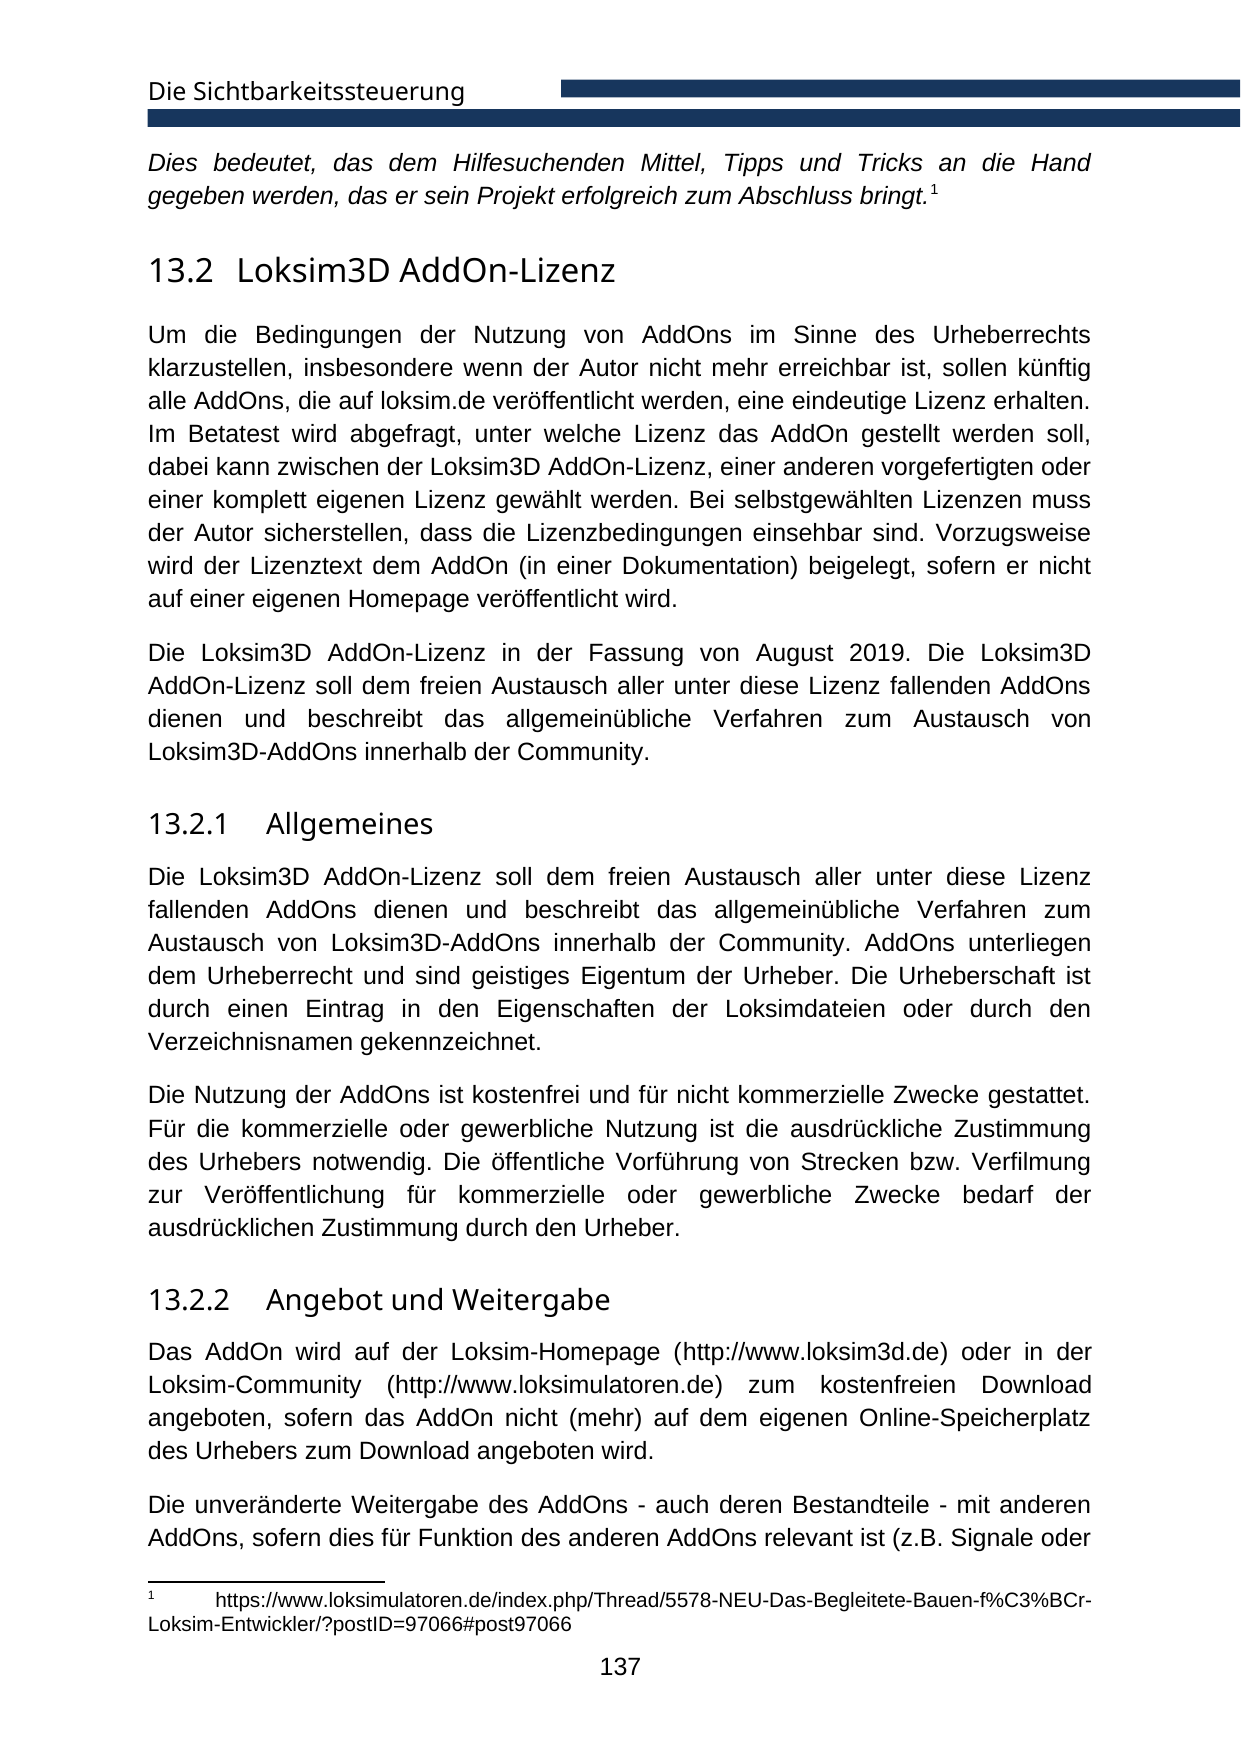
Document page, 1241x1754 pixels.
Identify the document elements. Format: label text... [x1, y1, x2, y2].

text Das AddOn wird auf der Loksim-Homepage (http://www.loksim3d.de) oder in der Loksim-Community (http://www.loksimulatoren.de) zum kostenfreien Download angeboten, sofern das AddOn nicht (mehr) auf dem eigenen Online-Speicherplatz des Urhebers zum Download angeboten wird. [148, 1337, 1093, 1465]
text Die Nutzung der AddOns ist kostenfrei und für nicht kommerzielle Zwecke gestattet. Für die kommerzielle oder gewerbliche Nutzung ist die ausdrückliche Zustimmung des Urhebers notwendig. Die öffentliche Vorführung von Strecken bzw. Verfilmung zur Veröffentlichung für kommerzielle oder gewerbliche Zwecke bedarf der ausdrücklichen Zustimmung durch den Urheber. [148, 1081, 1093, 1241]
text Um die Bedingungen der Nutzung von AddOns im Sinne des Urheberrechts klarzustellen, insbesondere wenn der Autor nicht mehr erreichbar ist, sollen künftig alle AddOns, die auf loksim.de veröffentlicht werden, eine eindeutige Lizenz erhalten. Im Betatest wird abgefragt, unter welche Lizenz das AddOn gestellt werden soll, dabei kann zwischen der Loksim3D AddOn-Lizenz, einer anderen vorgefertigten oder einer komplett eigenen Lizenz gewählt werden. Bei selbstgewählten Lizenzen muss der Autor sicherstellen, dass die Lizenzbedingungen einsehbar sind. Vorzugsweise wird der Lizenztext dem AddOn (in einer Dokumentation) beigelegt, sofern er nicht auf einer eigenen Homepage veröffentlicht wird. [148, 320, 1093, 613]
text Die Loksim3D AddOn-Lizenz in der Fassung von August 2019. Die Loksim3D AddOn-Lizenz soll dem freien Austausch aller unter diese Lizenz fallenden AddOns dienen und beschreibt das allgemeinübliche Verfahren zum Austausch von Loksim3D-AddOns innerhalb der Community. [148, 638, 1093, 766]
subtitle Allgemeines [148, 803, 1093, 843]
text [148, 1490, 1093, 1552]
subtitle Loksim3D AddOn-Lizenz [148, 247, 1093, 292]
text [148, 148, 1093, 209]
subtitle Angebot und Weitergabe [148, 1279, 1093, 1319]
text Die Loksim3D AddOn-Lizenz soll dem freien Austausch aller unter diese Lizenz fallenden AddOns dienen und beschreibt das allgemeinübliche Verfahren zum Austausch von Loksim3D-AddOns innerhalb der Community. AddOns unterliegen dem Urheberrecht und sind geistiges Eigentum der Urheber. Die Urheberschaft ist durch einen Eintrag in den Eigenschaften der Loksimdateien oder durch den Verzeichnisnamen gekennzeichnet. [148, 862, 1093, 1055]
